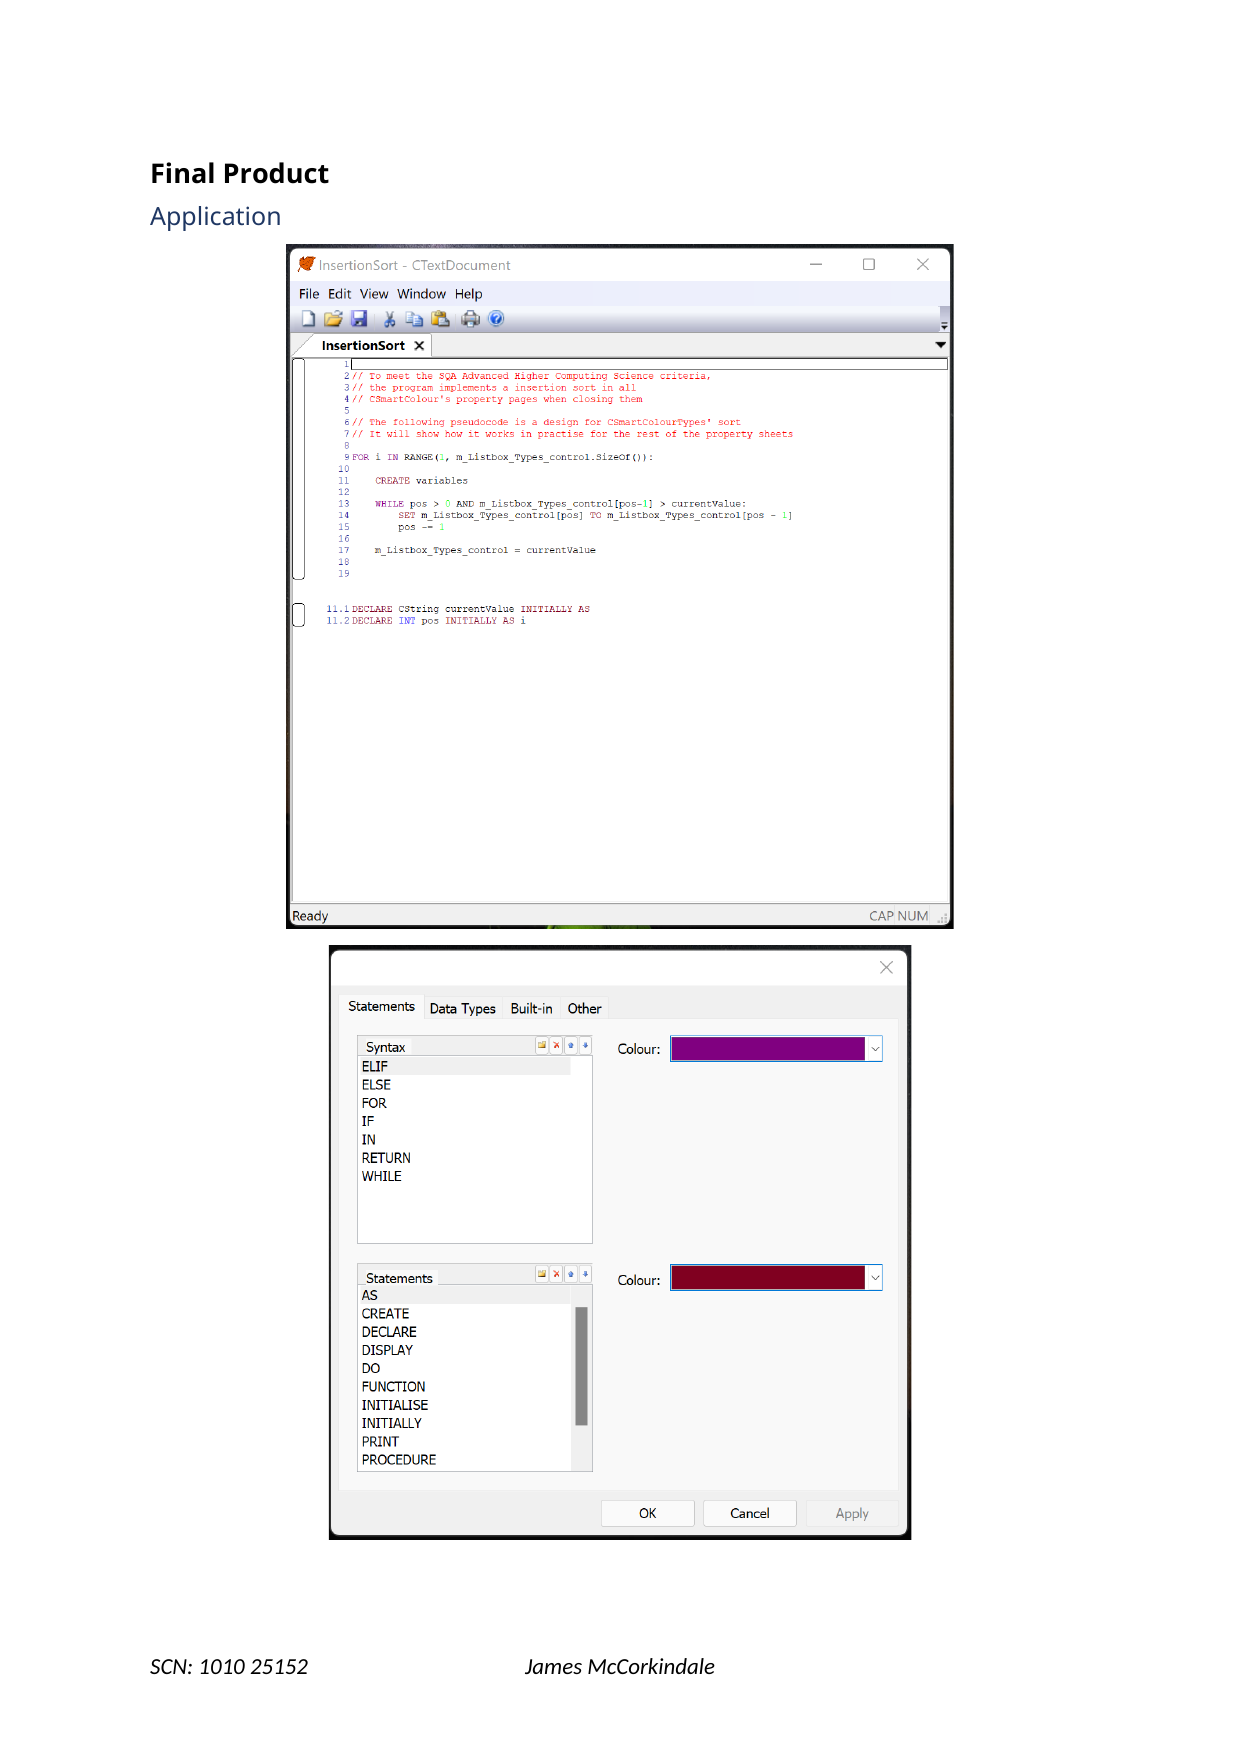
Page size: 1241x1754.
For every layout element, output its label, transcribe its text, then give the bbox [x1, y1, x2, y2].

subtitle Application [150, 198, 1090, 232]
picture [328, 945, 912, 1540]
picture [286, 244, 954, 929]
subtitle Final Product [150, 154, 1090, 191]
